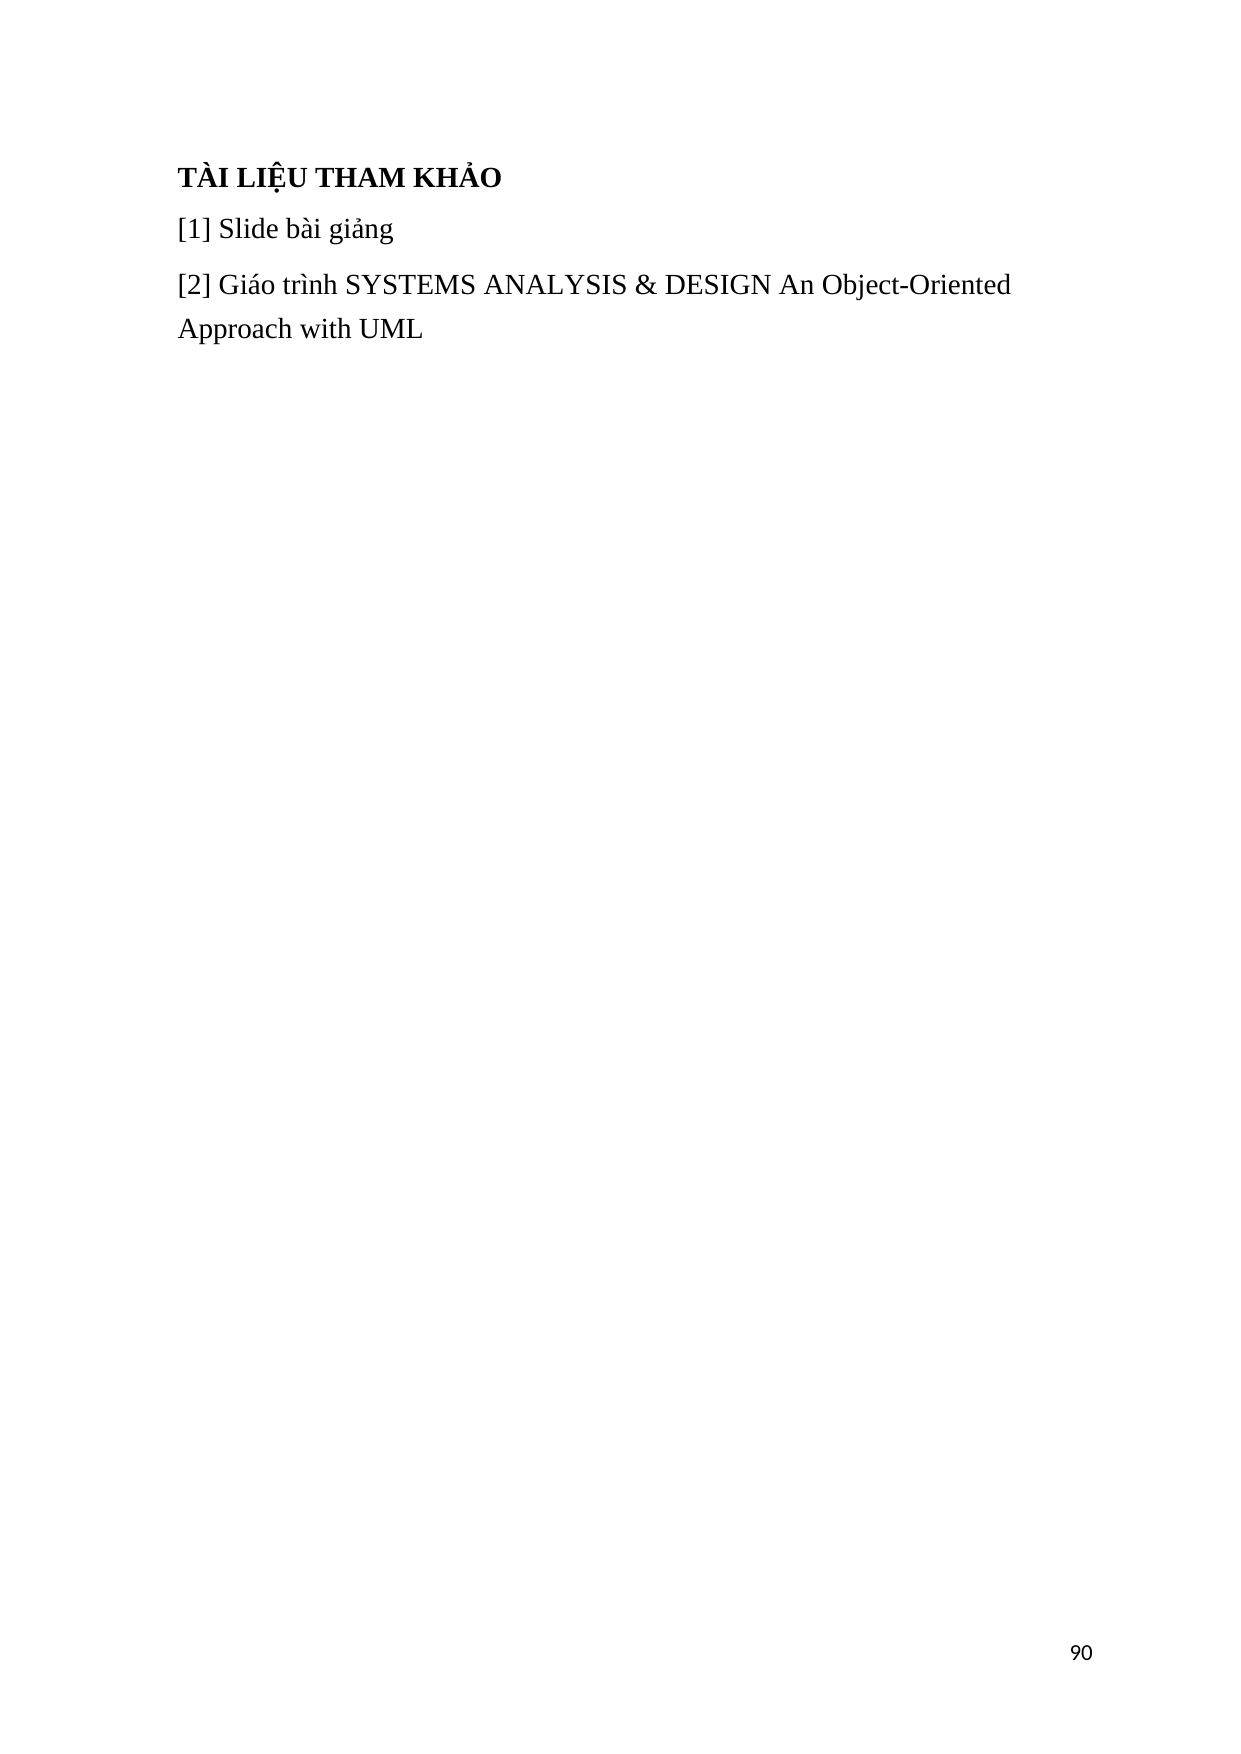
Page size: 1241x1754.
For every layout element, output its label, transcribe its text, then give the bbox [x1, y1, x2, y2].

subtitle TÀI LIỆU THAM KHẢO [177, 160, 1092, 194]
text [1] Slide bài giảng [177, 211, 1092, 245]
text [2] Giáo trình SYSTEMS ANALYSIS & DESIGN An Object-Oriented Approach with UML [177, 267, 1092, 344]
